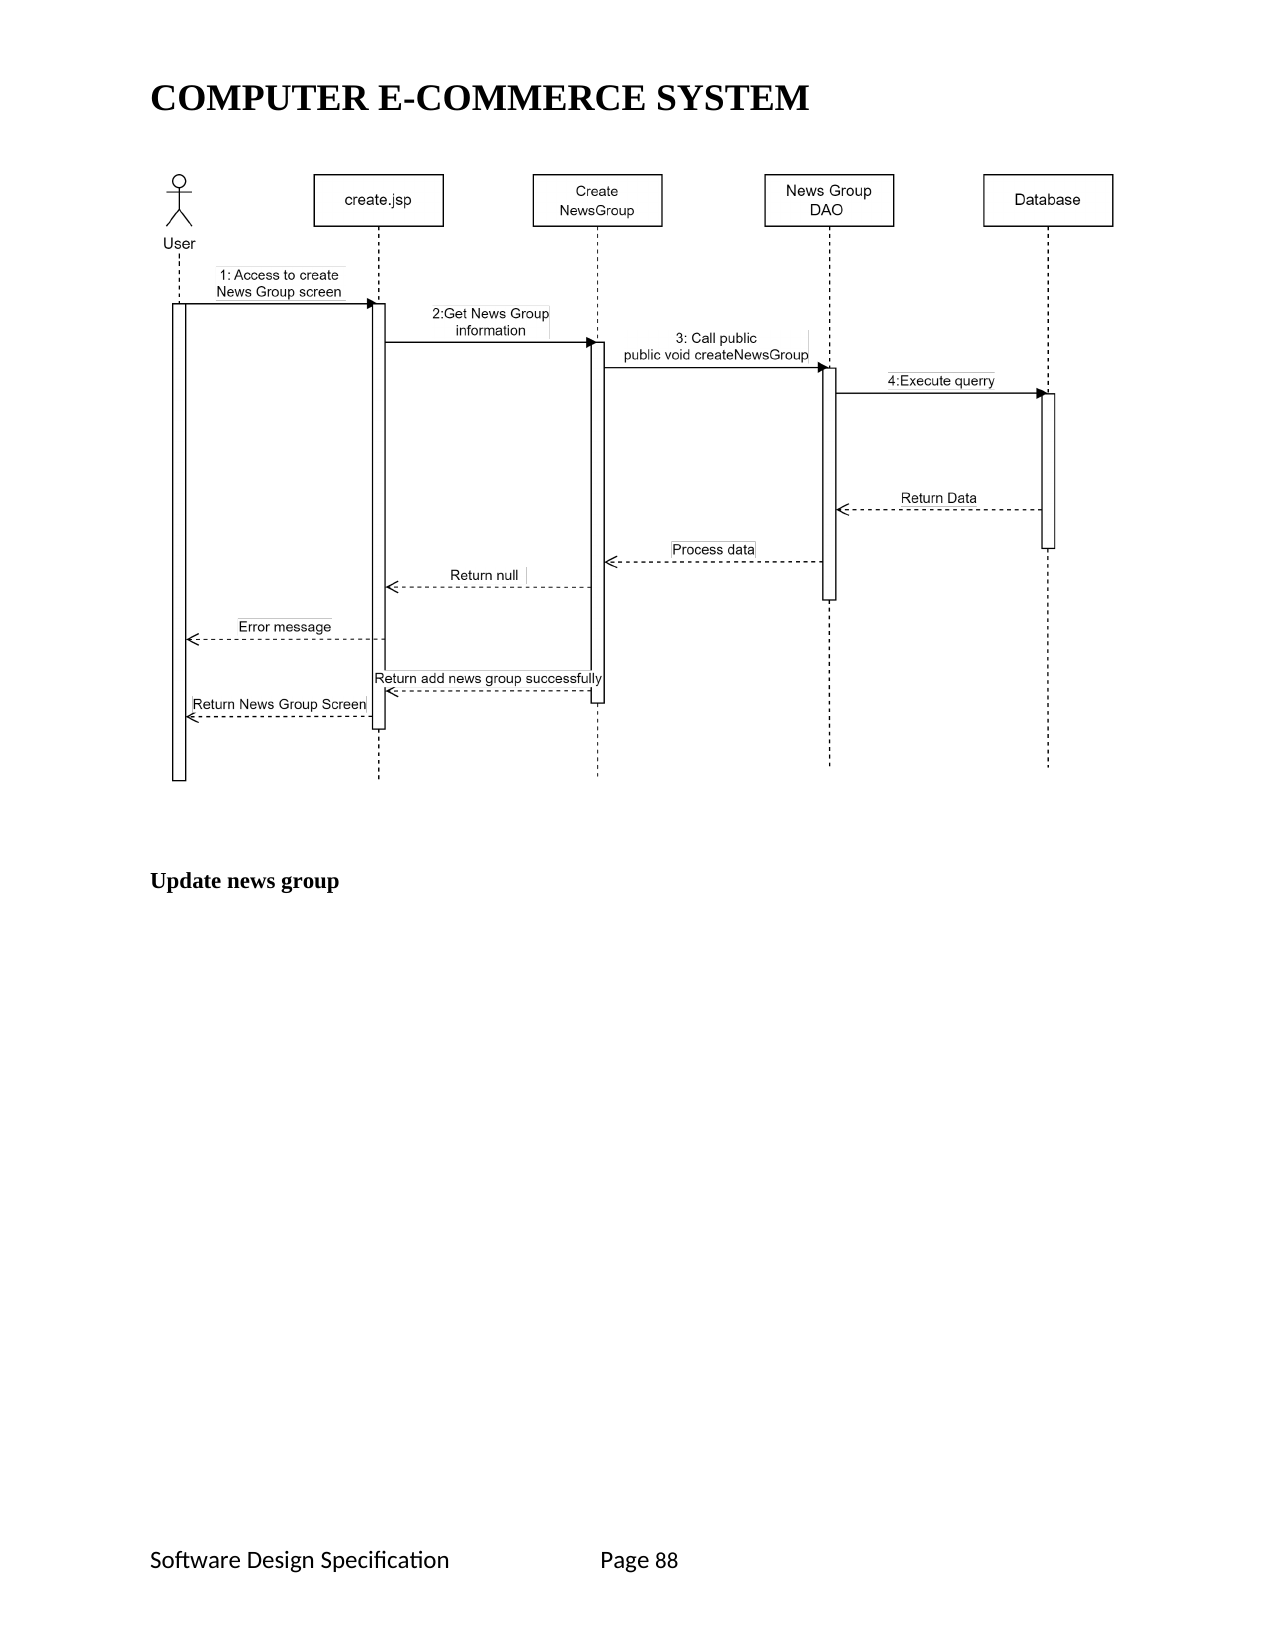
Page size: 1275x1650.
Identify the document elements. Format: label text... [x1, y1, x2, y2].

subtitle Update news group [150, 867, 1125, 893]
picture [150, 161, 1125, 795]
